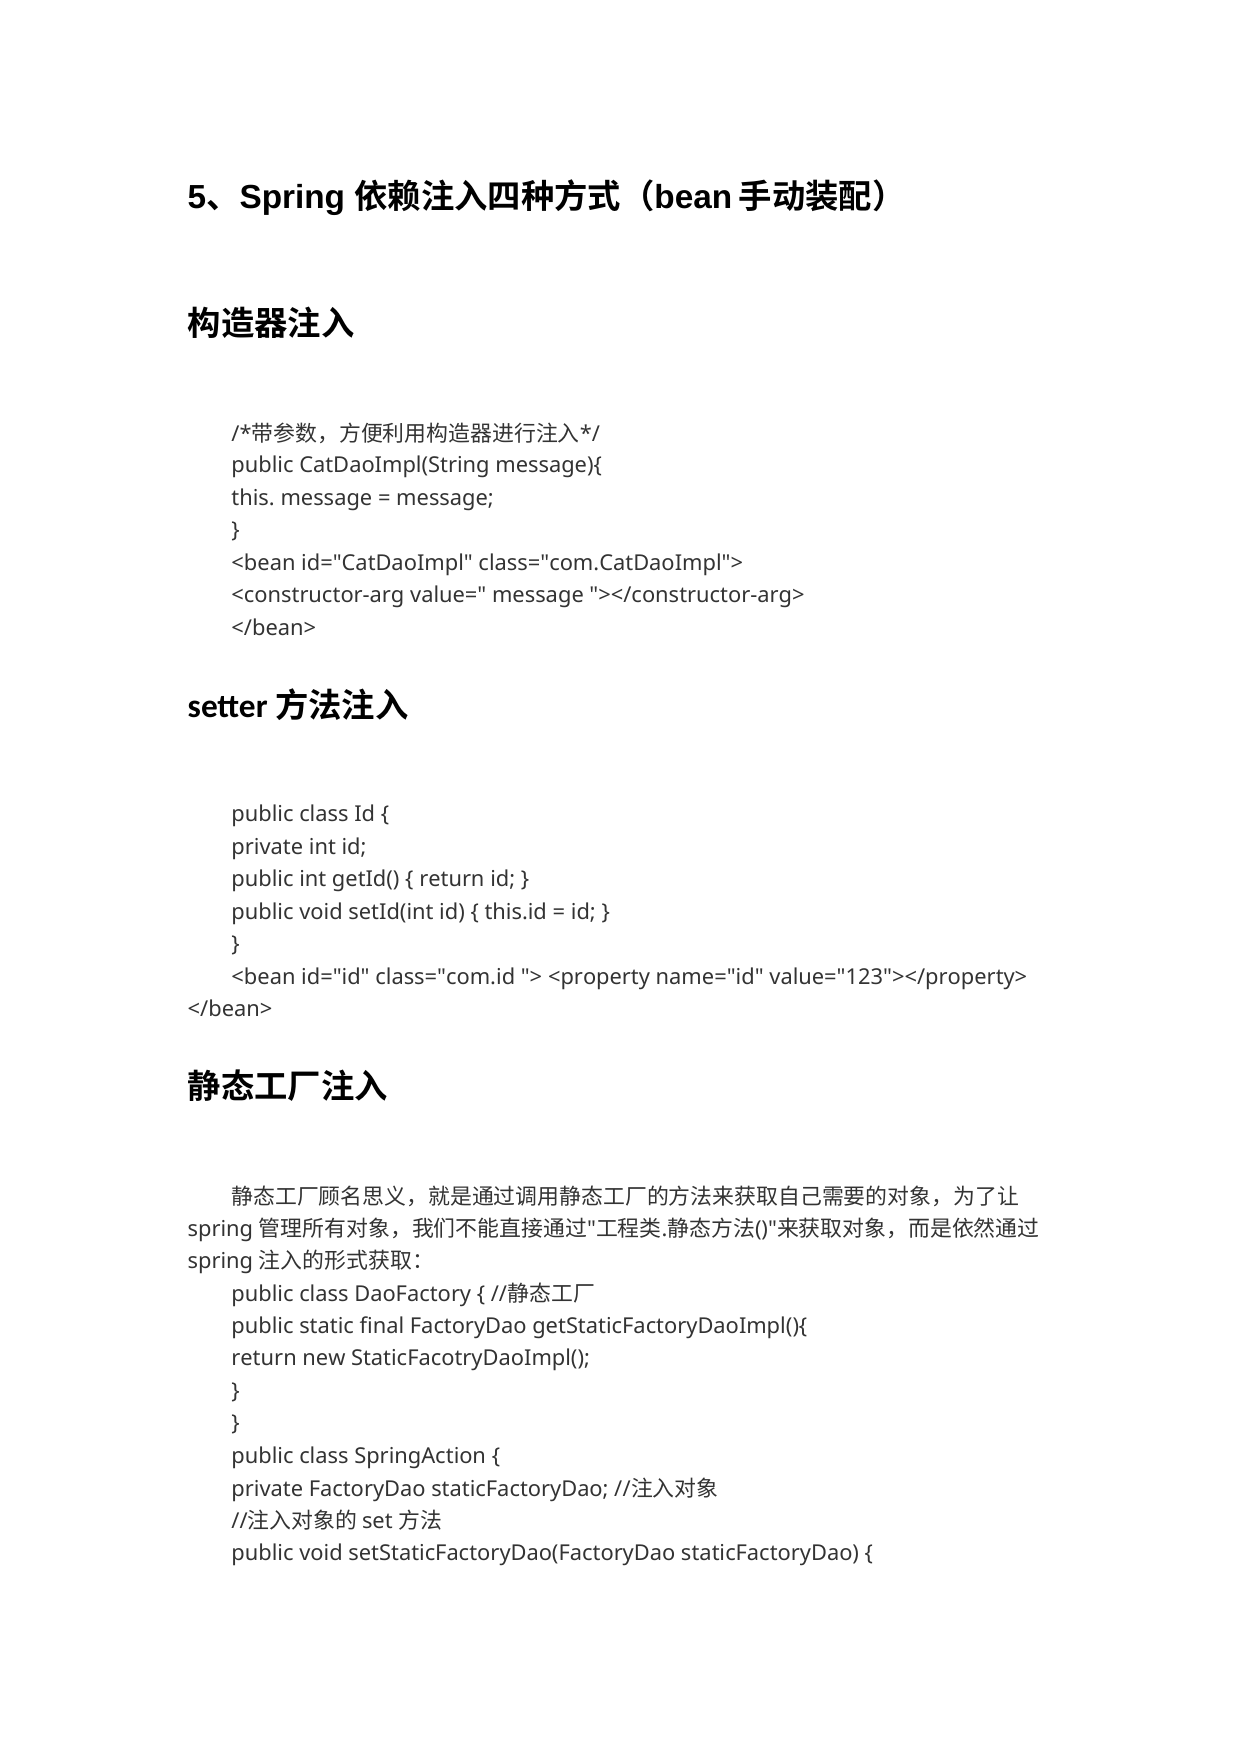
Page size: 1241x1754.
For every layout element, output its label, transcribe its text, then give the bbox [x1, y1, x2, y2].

text this. message = message; [187, 481, 1053, 513]
text private FactoryDao staticFactoryDao; //注入对象 [187, 1471, 1053, 1503]
text private int id; [187, 829, 1053, 862]
text /*带参数，方便利用构造器进行注入*/ [187, 416, 1053, 448]
text //注入对象的 set 方法 [187, 1503, 1053, 1536]
text <bean id="id" class="com.id "> <property name="id" value="123"></property> </bean> [187, 959, 1053, 1024]
text } [187, 1406, 1053, 1438]
text <constructor-arg value=" message "></constructor-arg> [187, 578, 1053, 611]
text public class Id { [187, 797, 1053, 829]
text public void setId(int id) { this.id = id; } [187, 894, 1053, 927]
text } [187, 1373, 1053, 1406]
text <bean id="CatDaoImpl" class="com.CatDaoImpl"> [187, 546, 1053, 578]
text } [187, 513, 1053, 546]
text public static final FactoryDao getStaticFactoryDaoImpl(){ [187, 1308, 1053, 1341]
text public CatDaoImpl(String message){ [187, 448, 1053, 481]
text return new StaticFacotryDaoImpl(); [187, 1341, 1053, 1373]
text 静态工厂顾名思义，就是通过调用静态工厂的方法来获取自己需要的对象，为了让 spring 管理所有对象，我们不能直接通过"工程类.静态方法()"来获取对象，而是依然通过 spring 注入的形式获取： [187, 1178, 1053, 1276]
text public class DaoFactory { //静态工厂 [187, 1276, 1053, 1308]
subtitle 静态工厂注入 [187, 1051, 1053, 1116]
subtitle 5、Spring 依赖注入四种方式（bean手动装配） [187, 162, 1053, 227]
text </bean> [187, 611, 1053, 643]
text } [187, 927, 1053, 959]
text public class SpringAction { [187, 1438, 1053, 1471]
subtitle setter 方法注入 [187, 670, 1053, 735]
text public void setStaticFactoryDao(FactoryDao staticFactoryDao) { [187, 1536, 1053, 1568]
text public int getId() { return id; } [187, 862, 1053, 894]
subtitle 构造器注入 [187, 289, 1053, 354]
